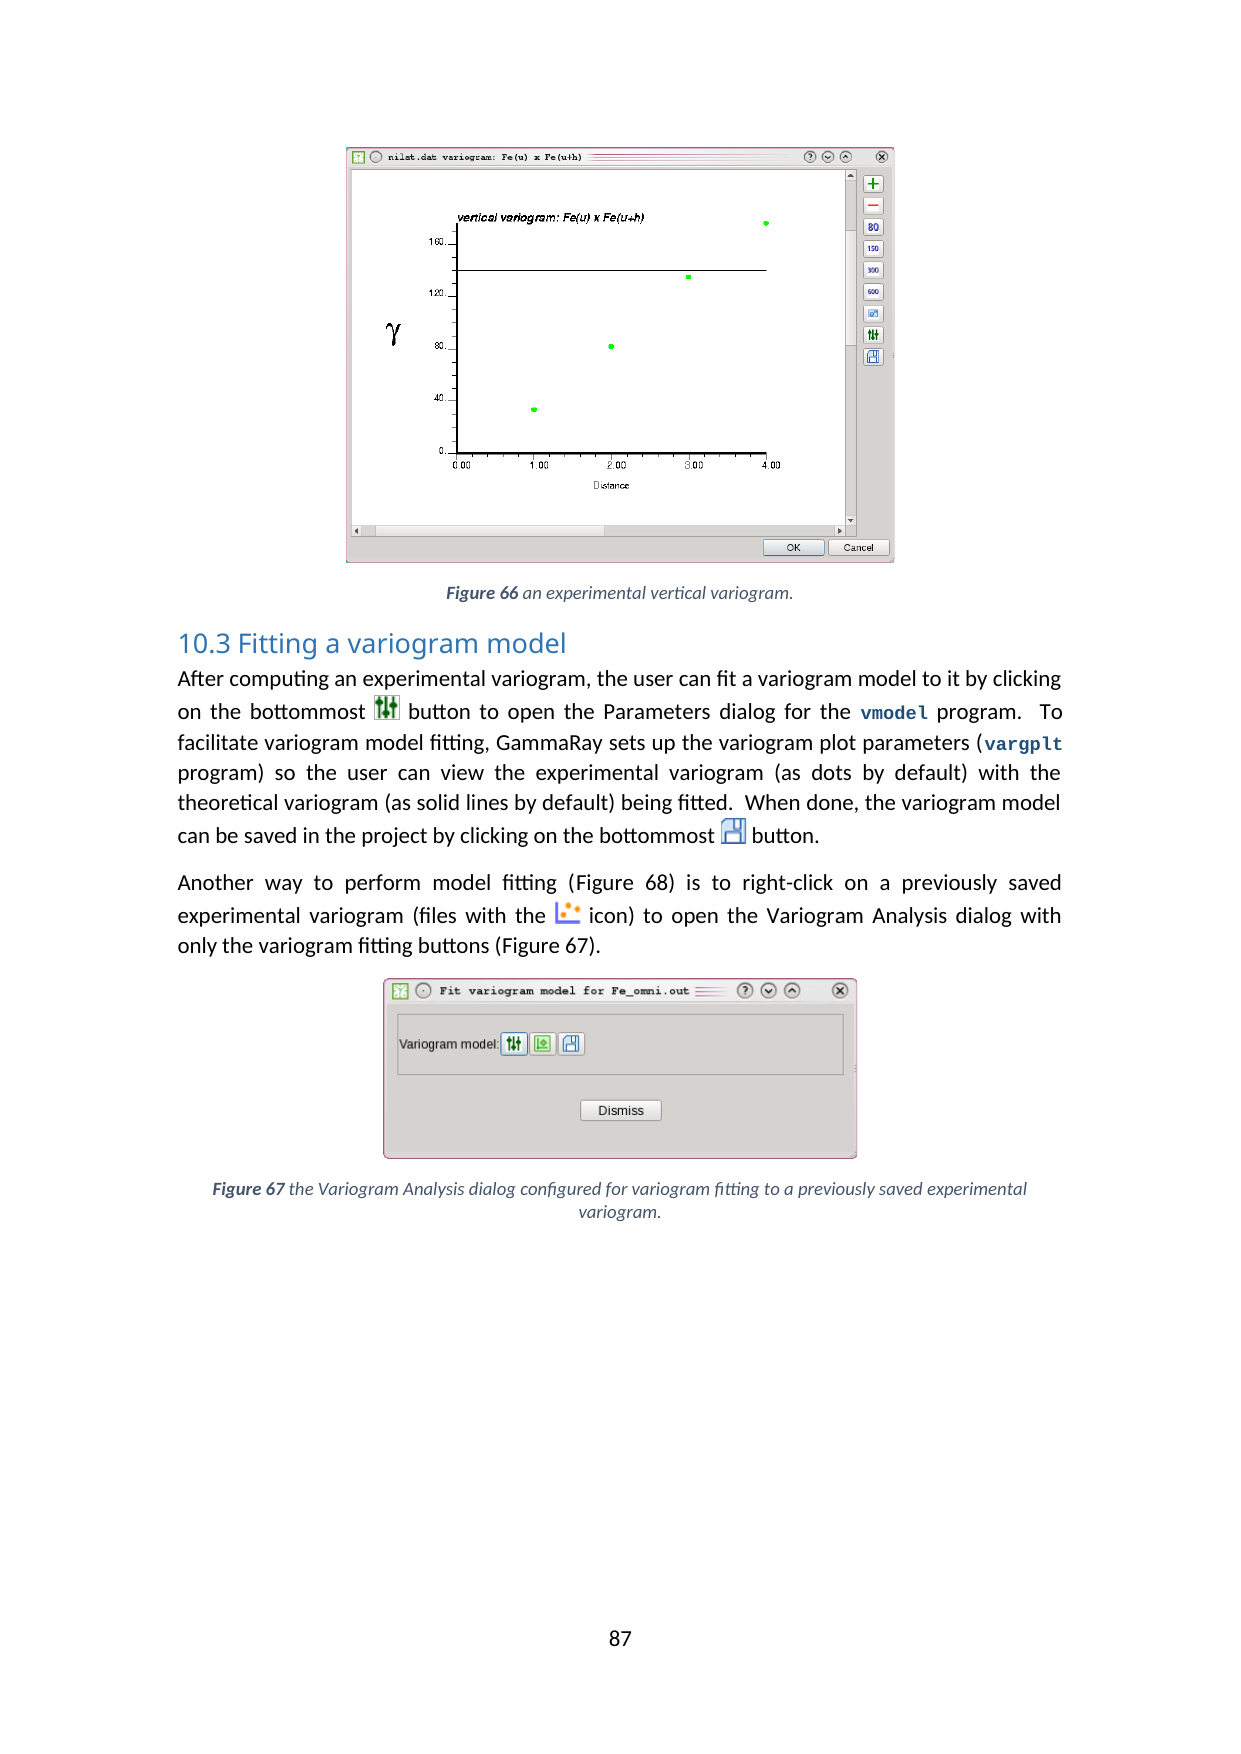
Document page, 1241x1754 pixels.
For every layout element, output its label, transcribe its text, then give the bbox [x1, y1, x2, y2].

text Another way to perform model fitting (Figure 68) is to right-click on a previously saved experimental variogram (files with the icon) to open the Variogram Analysis dialog with only the variogram fitting buttons (Figure 67). [177, 868, 1063, 959]
text Figure 66 an experimental vertical variogram. [177, 581, 1063, 604]
picture [375, 696, 399, 719]
text After computing an experimental variogram, the user can fit a variogram model to it by clicking on the bottommost button to open the Parameters dialog for the vmodel program. To facilitate variogram model fitting, GammaRay sets up the variogram plot parameters (vargplt program) so the user can view the experimental variogram (as dots by default) with the theoretical variogram (as solid lines by default) being fitted. When done, the variogram model can be saved in the project by clicking on the bottommost button. [177, 664, 1063, 849]
picture [383, 978, 858, 1159]
picture [346, 147, 895, 563]
picture [721, 818, 747, 844]
text Figure 67 the Variogram Analysis dialog configured for variogram fitting to a previously saved experimental variogram. [177, 1178, 1063, 1223]
picture [555, 898, 581, 924]
subtitle Fitting a variogram model [177, 625, 1063, 662]
